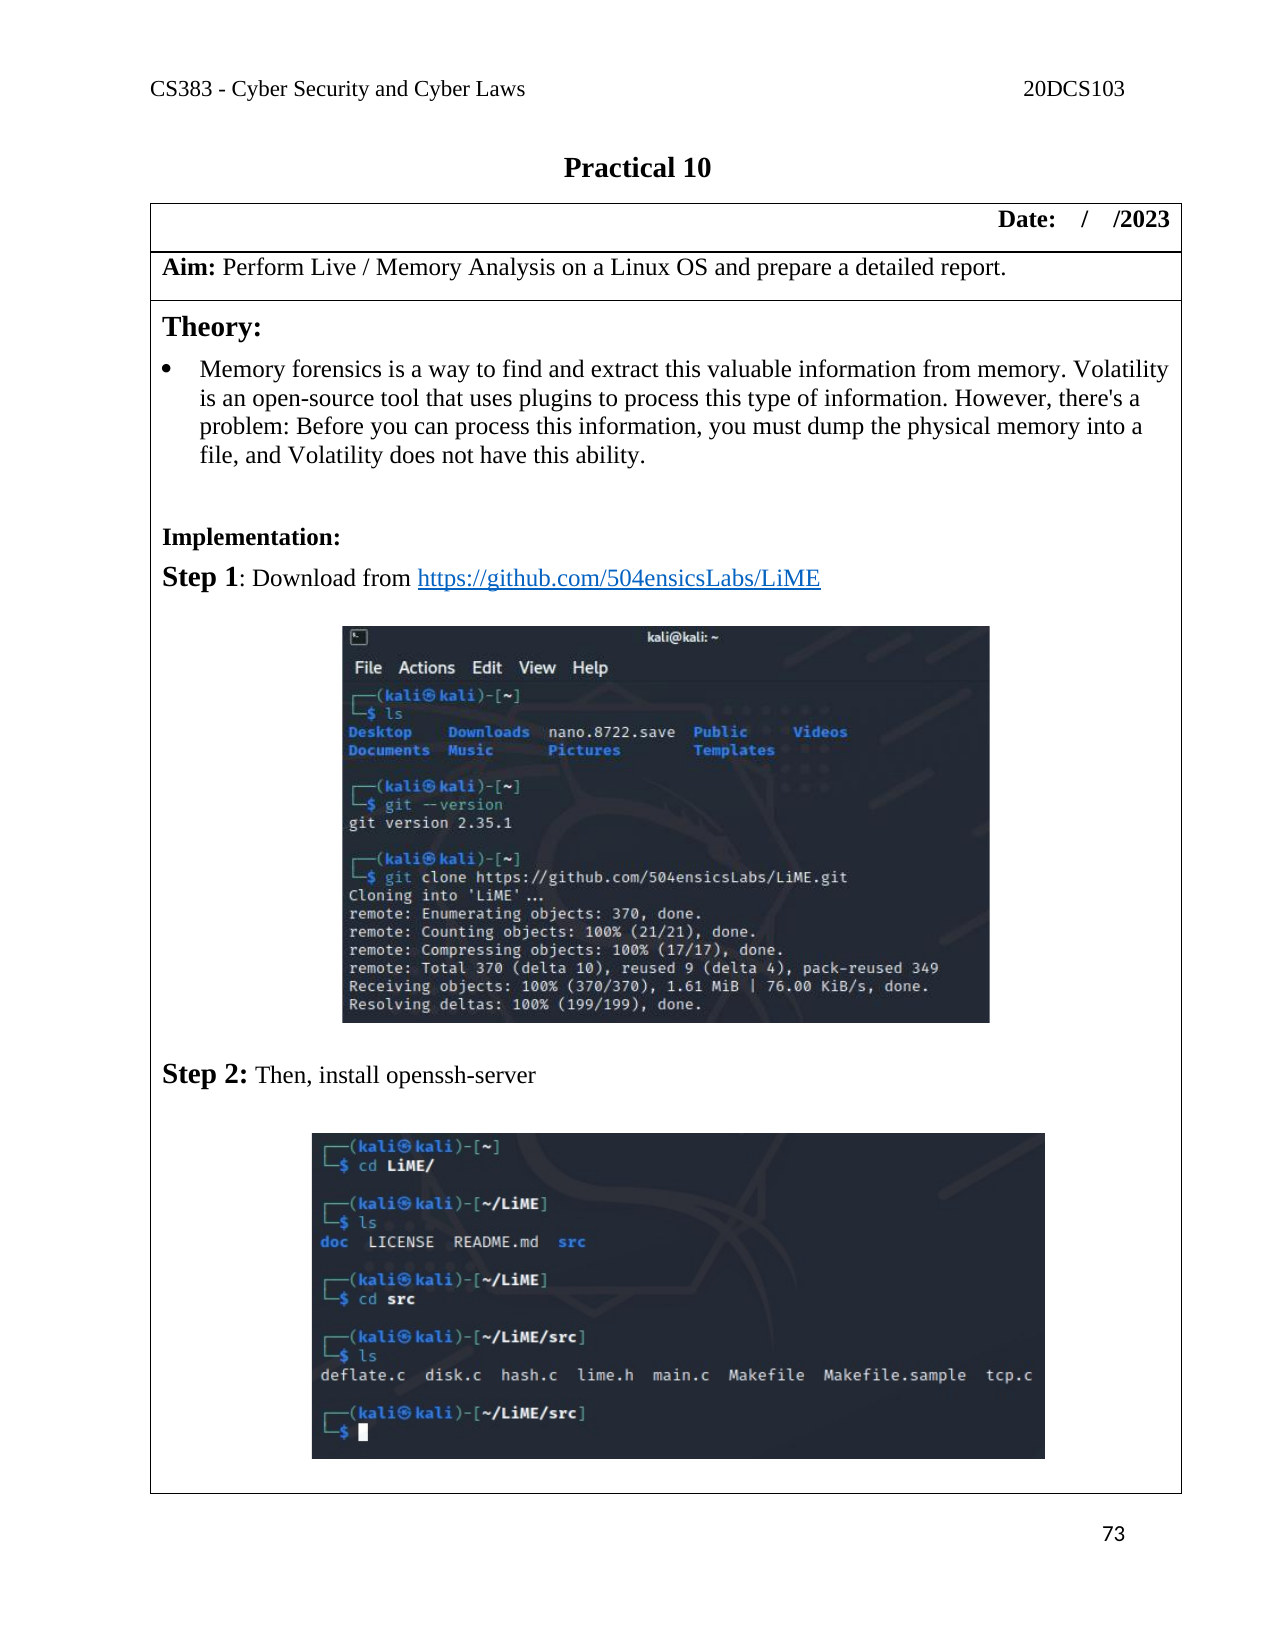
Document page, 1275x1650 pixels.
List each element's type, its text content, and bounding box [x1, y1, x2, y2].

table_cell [151, 301, 1181, 1493]
picture [311, 1133, 1045, 1459]
picture [342, 626, 990, 1023]
table_header Date: / /2023 [151, 204, 1181, 251]
text Practical 10 [150, 150, 1125, 183]
table_cell Aim: Perform Live / Memory Analysis on a Linux OS and prepare a detailed report. [151, 253, 1181, 300]
